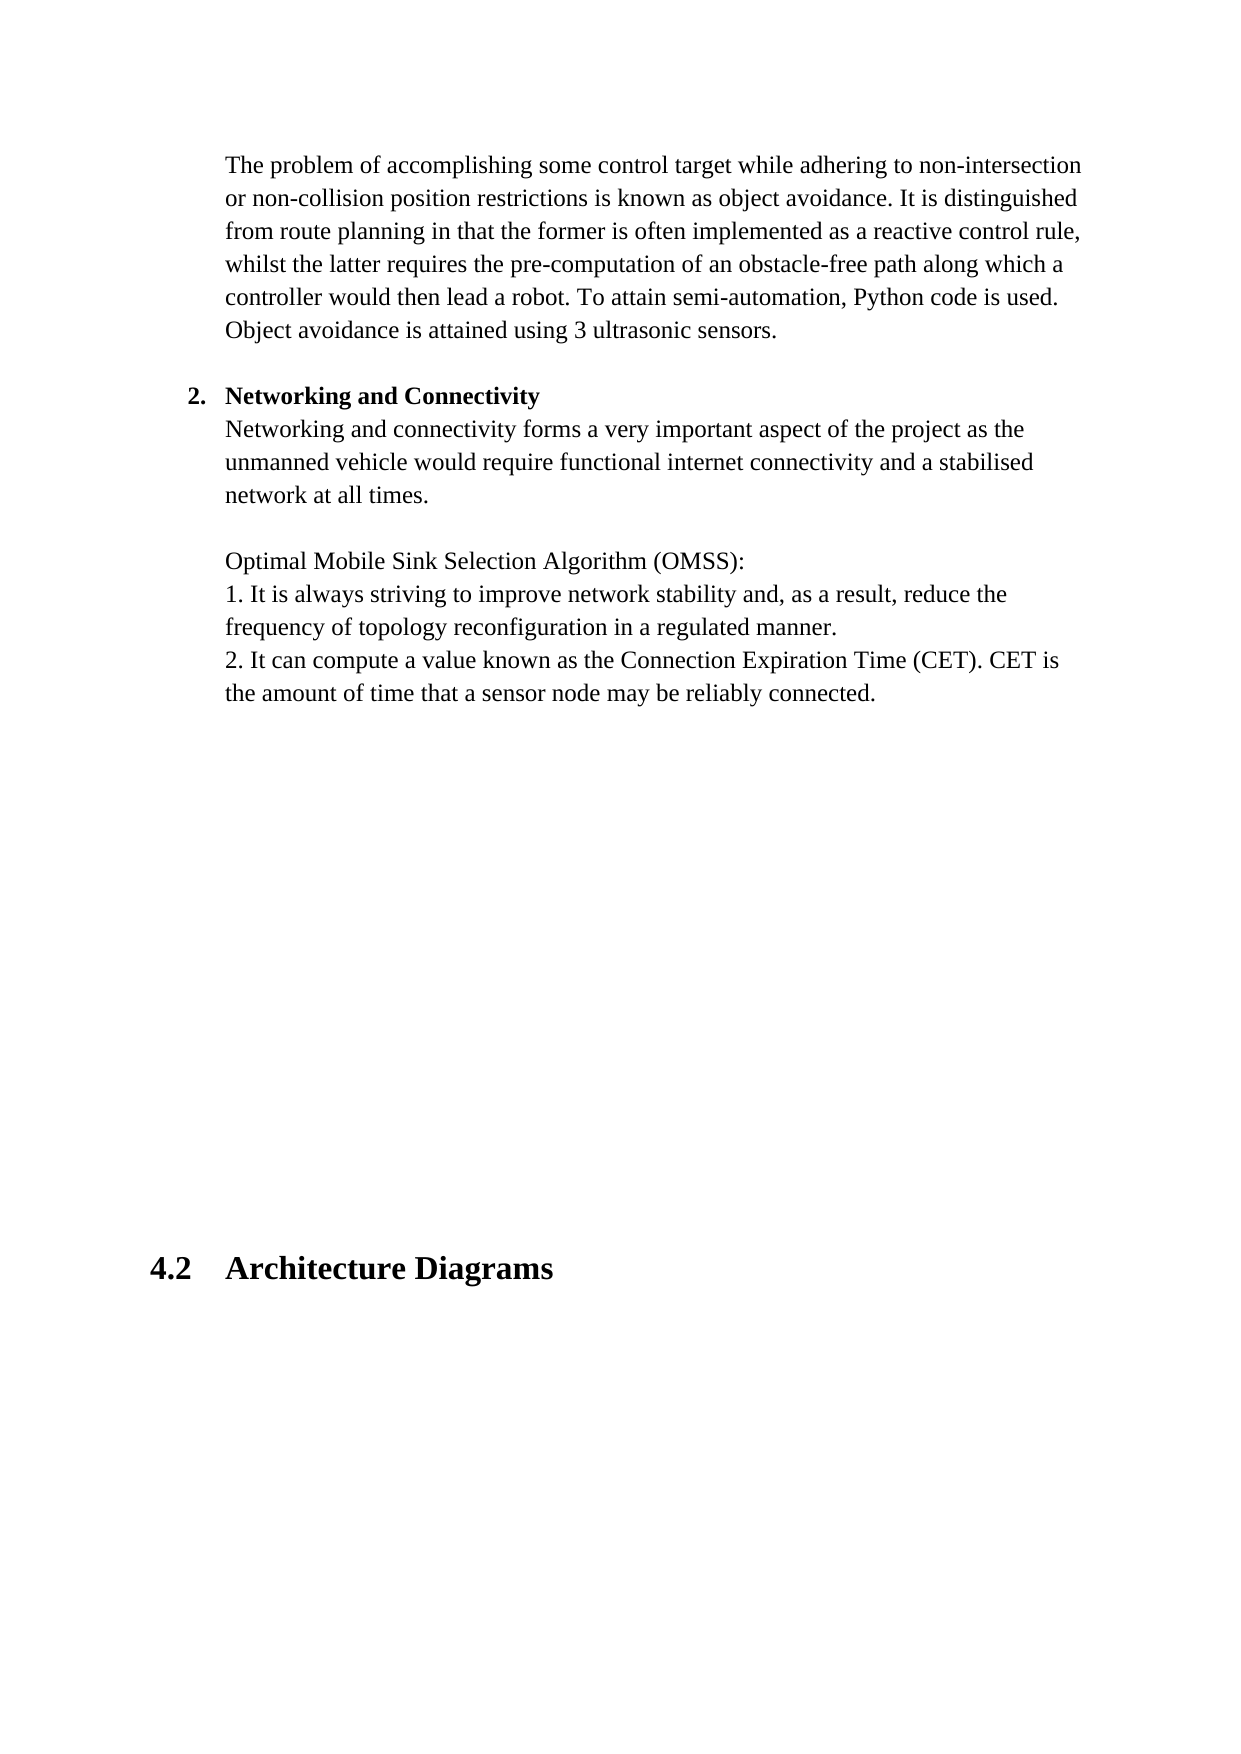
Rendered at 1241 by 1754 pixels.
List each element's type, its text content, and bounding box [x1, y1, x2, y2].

list Architecture Diagrams [150, 1248, 1090, 1286]
text 2. It can compute a value known as the Connection Expiration Time (CET). CET is the amount of time that a sensor node may be reliably connected. [225, 645, 1090, 707]
text 1. It is always striving to improve network stability and, as a result, reduce the frequency of topology reconfiguration in a regulated manner. [225, 579, 1090, 641]
list Networking and Connectivity [187, 381, 1090, 410]
text Networking and connectivity forms a very important aspect of the project as the unmanned vehicle would require functional internet connectivity and a stabilised network at all times. [225, 414, 1090, 509]
text Optimal Mobile Sink Selection Algorithm (OMSS): [225, 546, 1090, 575]
text The problem of accomplishing some control target while adhering to non-intersection or non-collision position restrictions is known as object avoidance. It is distinguished from route planning in that the former is often implemented as a reactive control rule, whilst the latter requires the pre-computation of an obstacle-free path along which a controller would then lead a robot. To attain semi-automation, Python code is used. Object avoidance is attained using 3 ultrasonic sensors. [225, 150, 1090, 344]
